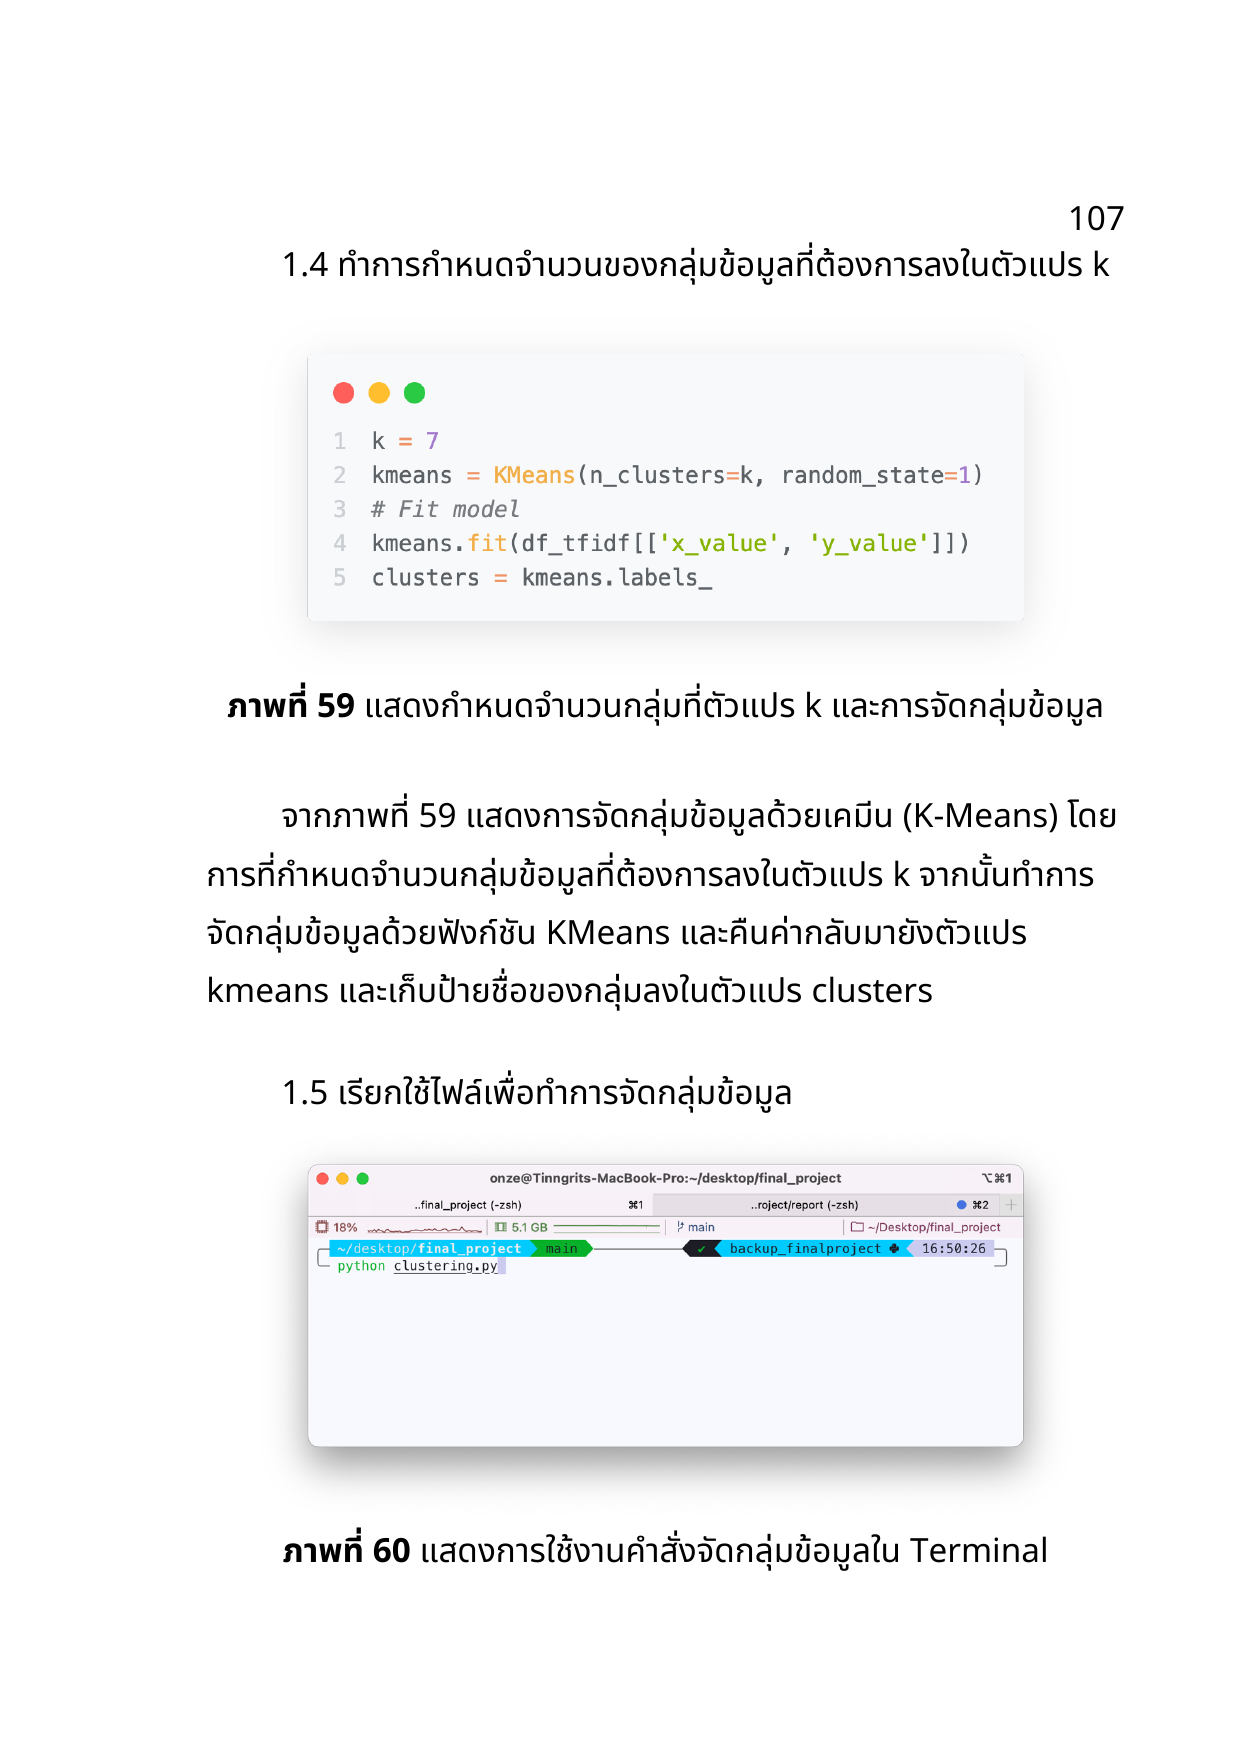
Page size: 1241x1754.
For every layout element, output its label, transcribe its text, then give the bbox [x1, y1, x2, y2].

text ภาพที่ 60 แสดงการใช้งานคำสั่งจัดกลุ่มข้อมูลใน Terminal [206, 1527, 1125, 1578]
picture [252, 298, 1079, 676]
text ภาพที่ 59 แสดงกำหนดจำนวนกลุ่มที่ตัวแปร k และการจัดกลุ่มข้อมูล [206, 682, 1125, 732]
text 1.4 ทำการกำหนดจำนวนของกลุ่มข้อมูลที่ต้องการลงในตัวแปร k [206, 240, 1125, 291]
text 1.5 เรียกใช้ไฟล์เพื่อทำการจัดกลุ่มข้อมูล [206, 1069, 1125, 1119]
text จากภาพที่ 59 แสดงการจัดกลุ่มข้อมูลด้วยเคมีน (K-Means) โดยการที่กำหนดจำนวนกลุ่มข้อมูลที่ต้องการลงในตัวแปร k จากนั้นทำการจัดกลุ่มข้อมูลด้วยฟังก์ชัน KMeans และคืนค่ากลับมายังตัวแปร kmeans และเก็บป้ายชื่อของกลุ่มลงในตัวแปร clusters [206, 792, 1125, 1017]
picture [252, 1126, 1079, 1521]
